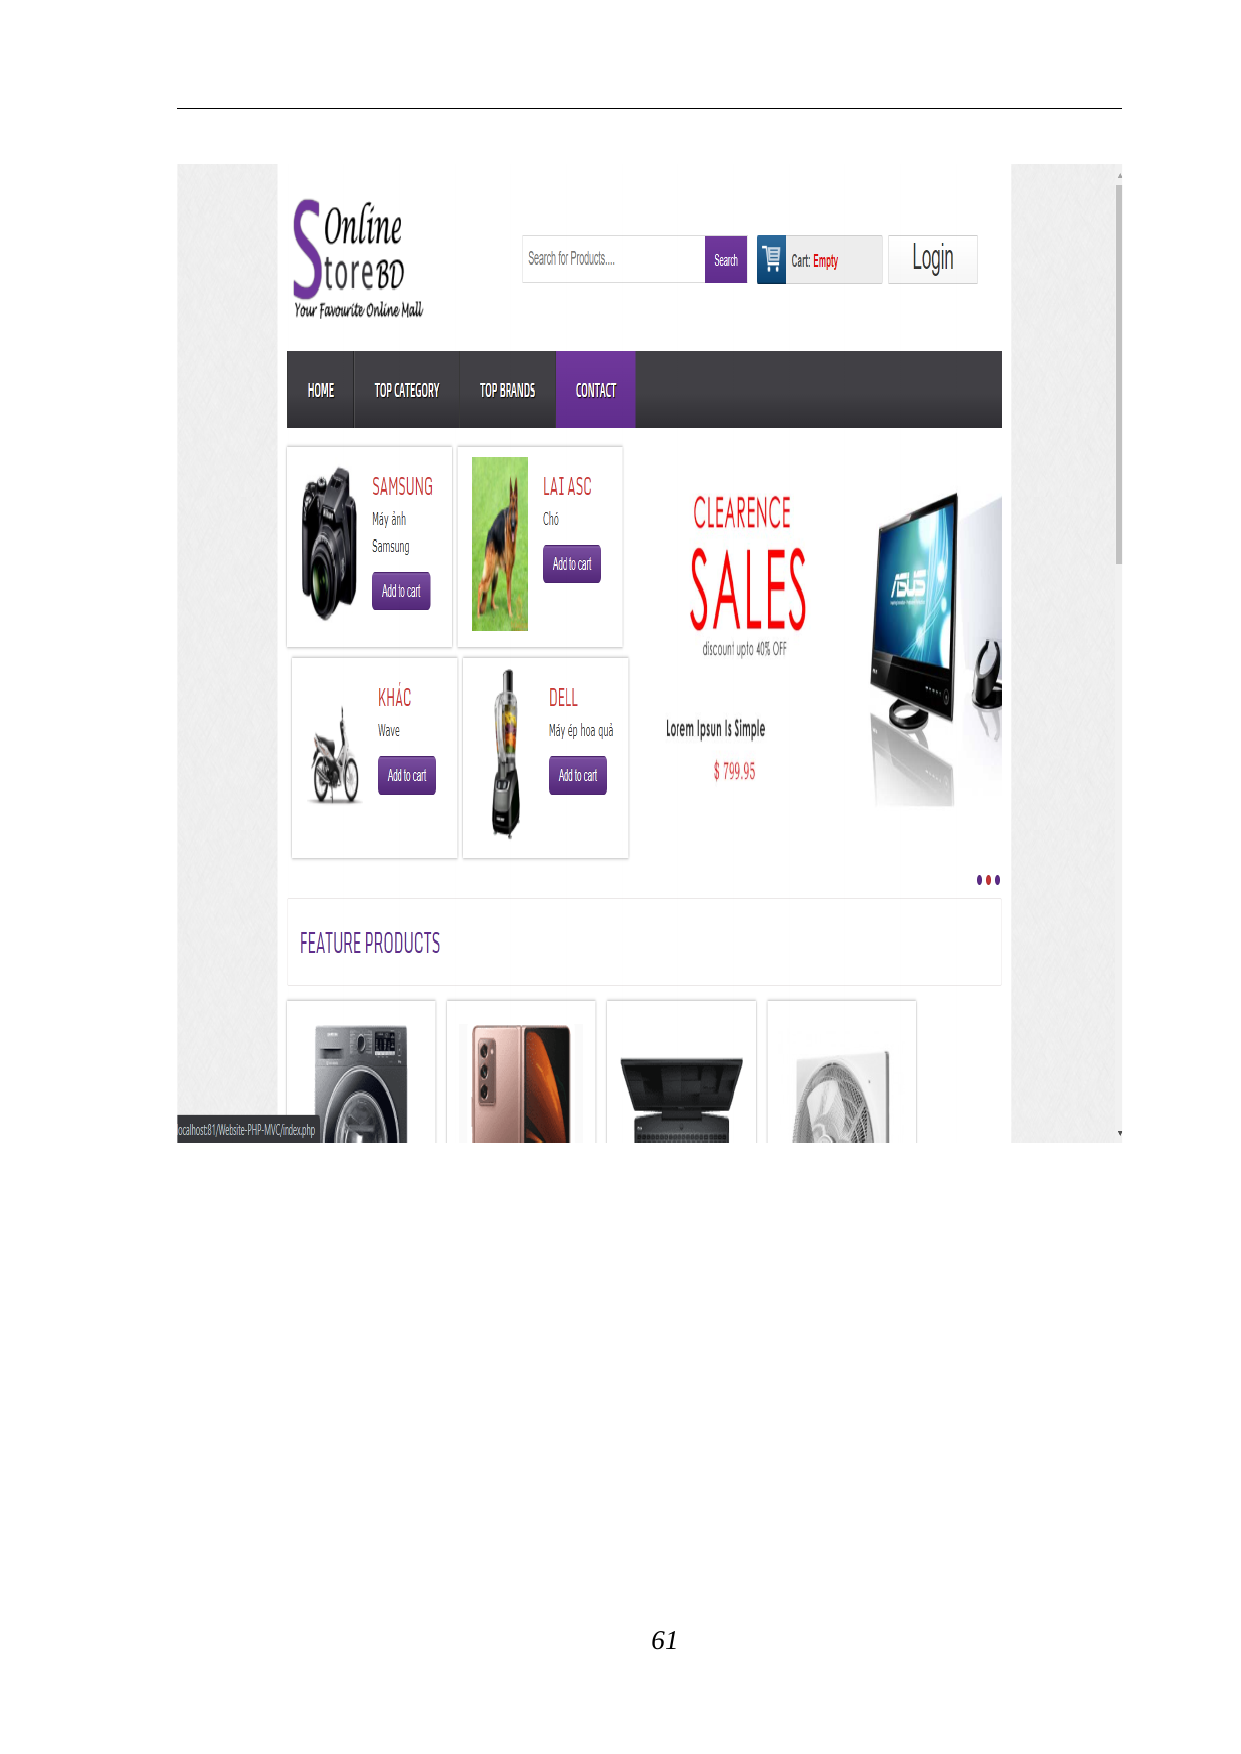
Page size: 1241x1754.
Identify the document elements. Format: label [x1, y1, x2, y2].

picture [177, 164, 1123, 1143]
